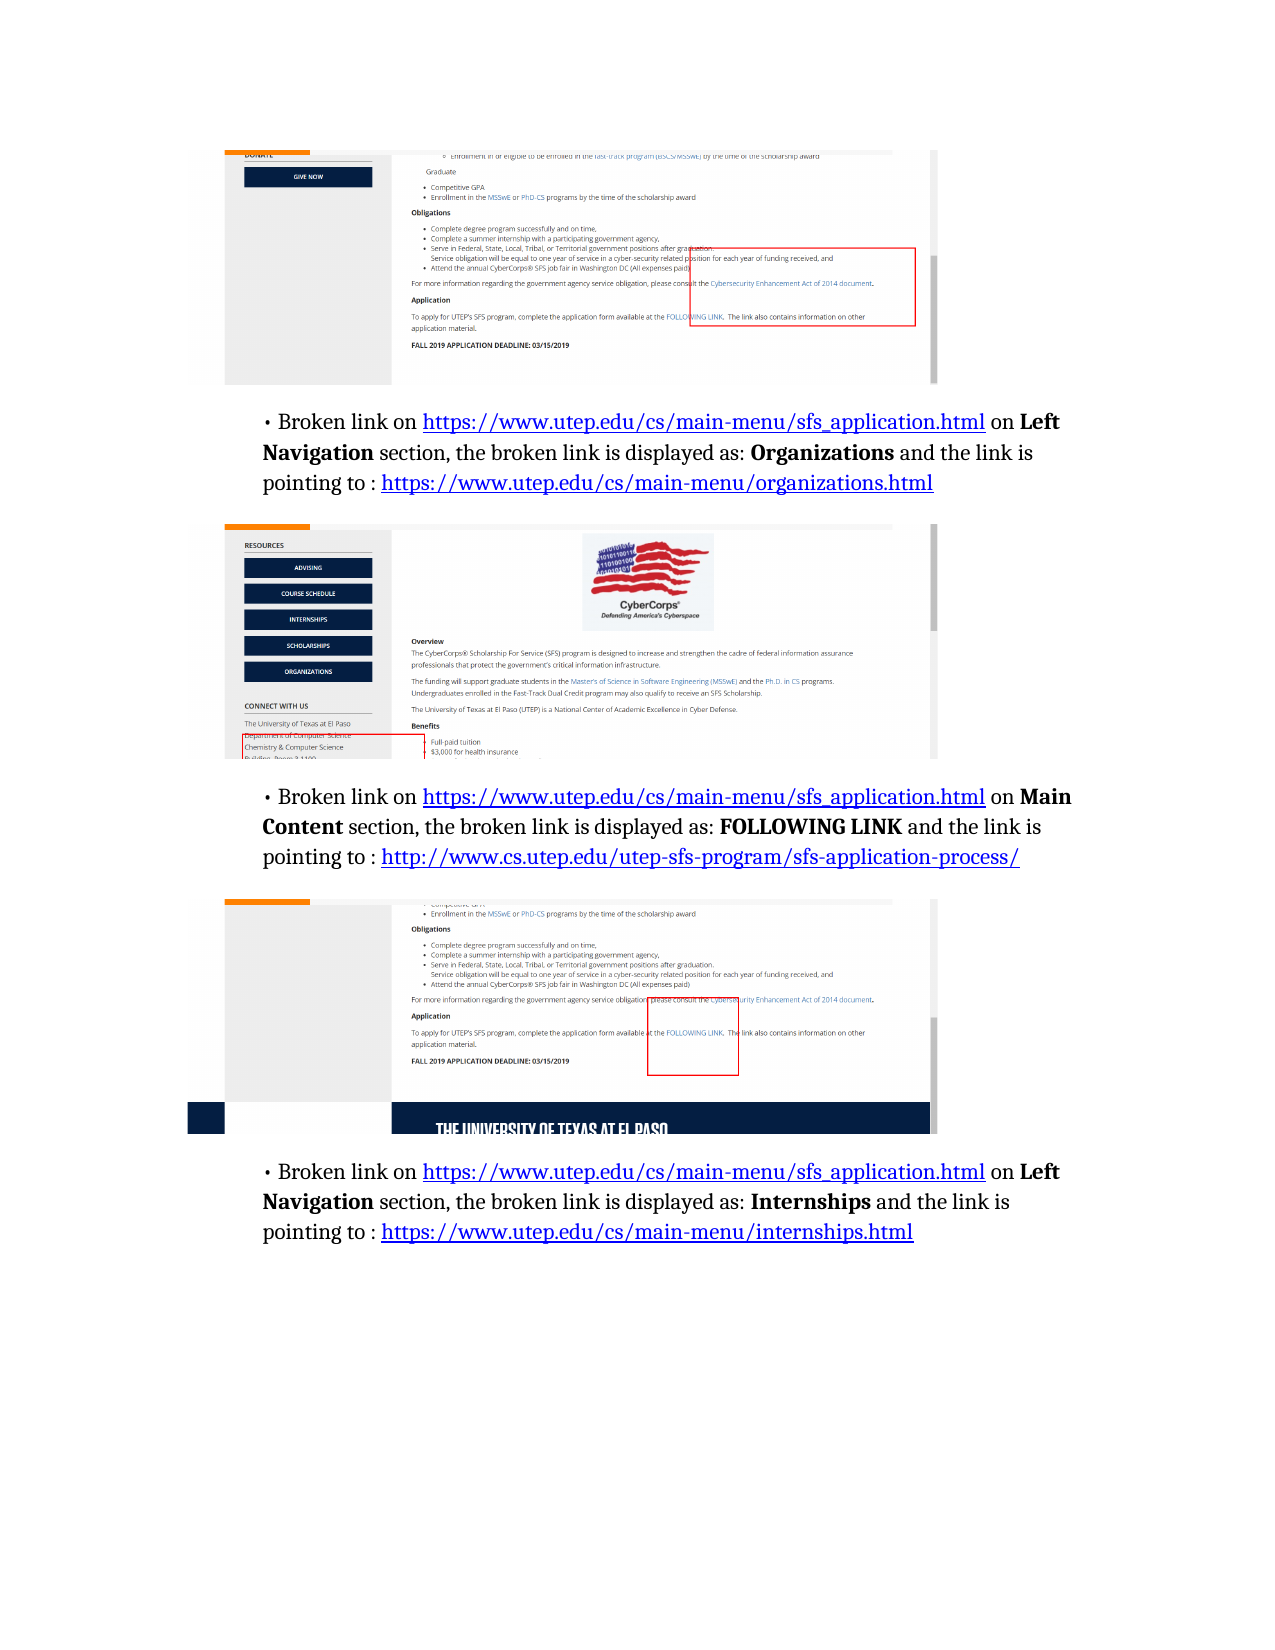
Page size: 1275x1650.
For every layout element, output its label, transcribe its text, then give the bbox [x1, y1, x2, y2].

picture [187, 899, 938, 1134]
text • Broken link on https://www.utep.edu/cs/main-menu/sfs_application.html on Left Navigation section, the broken link is displayed as: Internships and the link is pointing to : https://www.utep.edu/cs/main-menu/internships.html [262, 1158, 1087, 1245]
picture [187, 150, 938, 385]
text • Broken link on https://www.utep.edu/cs/main-menu/sfs_application.html on Left Navigation section, the broken link is displayed as: Organizations and the link is pointing to : https://www.utep.edu/cs/main-menu/organizations.html [262, 409, 1087, 496]
picture [187, 524, 938, 759]
text • Broken link on https://www.utep.edu/cs/main-menu/sfs_application.html on Main Content section, the broken link is displayed as: FOLLOWING LINK and the link is pointing to : http://www.cs.utep.edu/utep-sfs-program/sfs-application-process/ [262, 784, 1087, 871]
